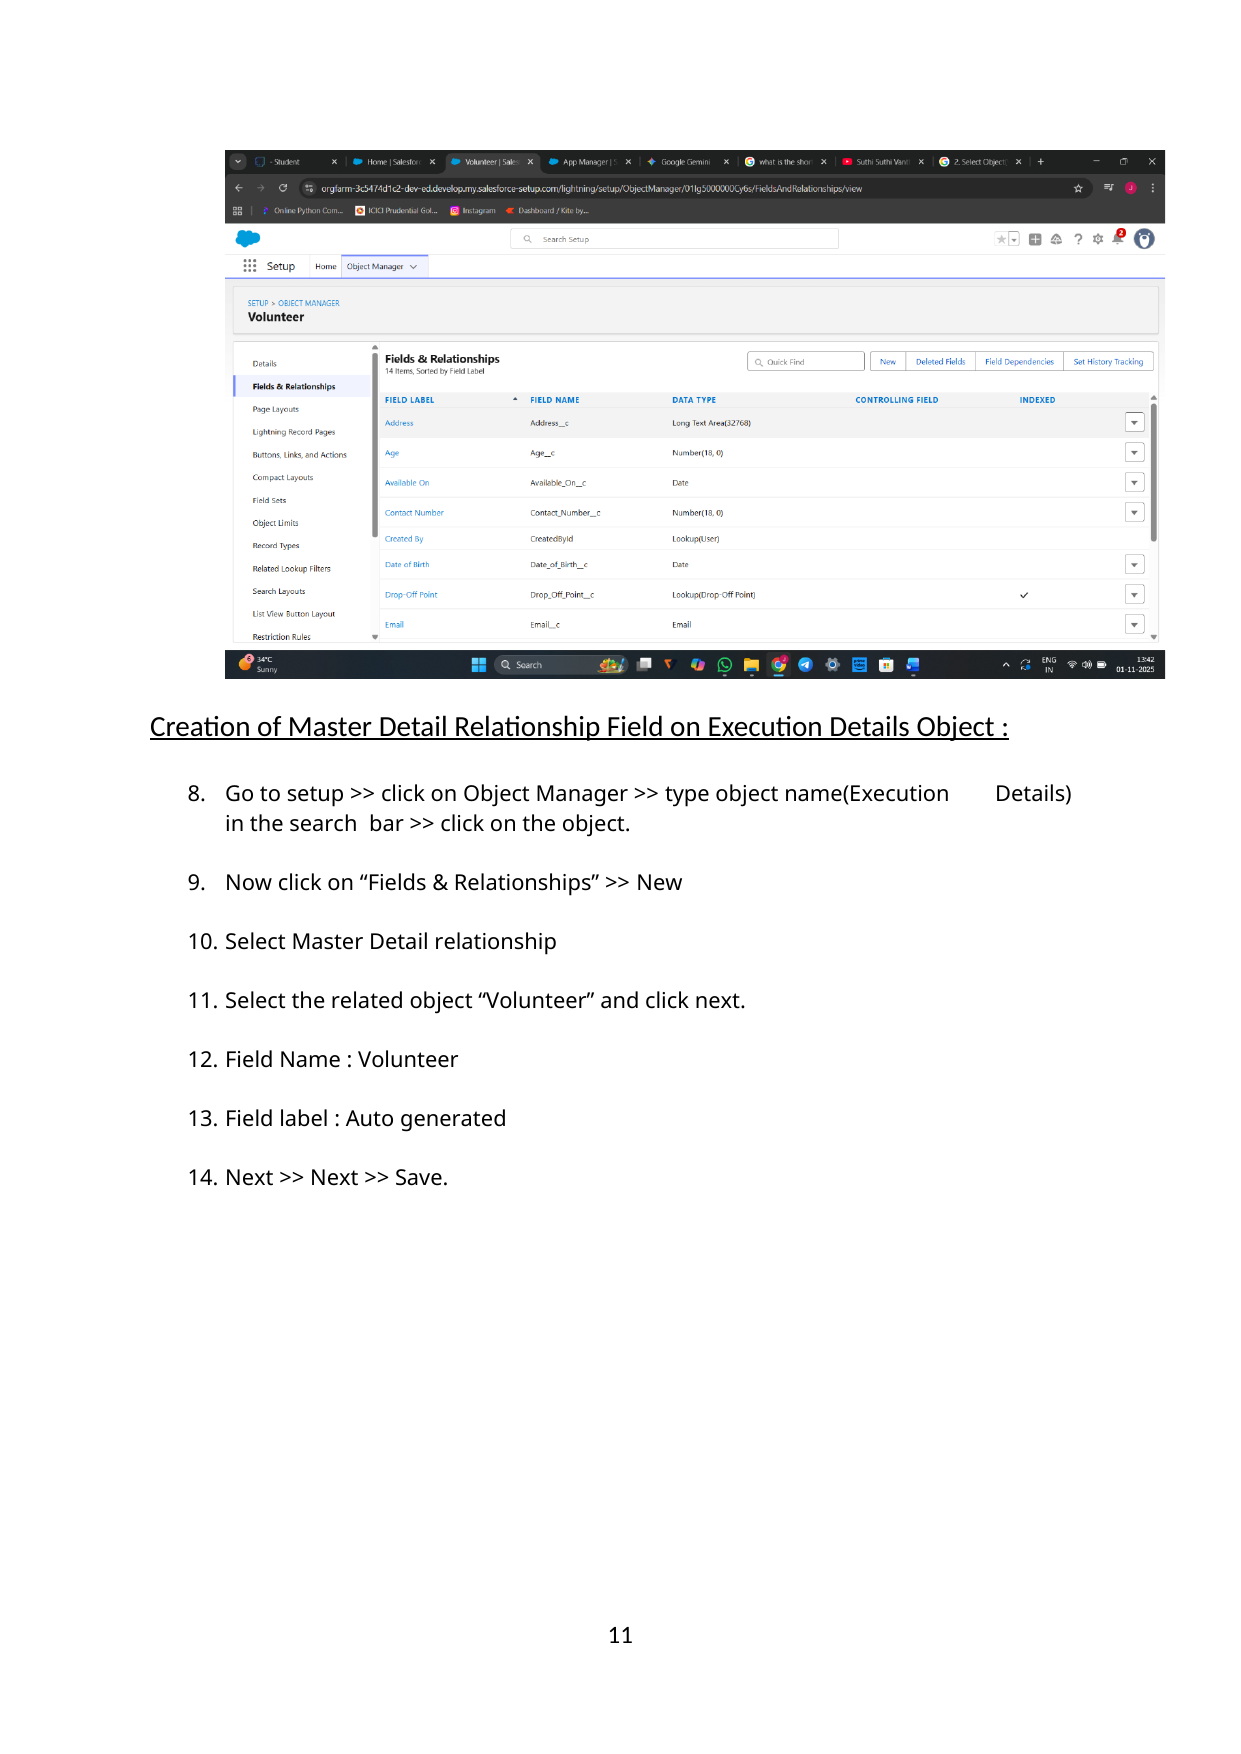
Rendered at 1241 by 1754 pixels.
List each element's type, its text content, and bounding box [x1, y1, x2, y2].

list Go to setup >> click on Object Manager >> type object name(Execution Details) in the search bar >> click on the object. [187, 778, 1090, 838]
list Now click on “Fields & Relationships” >> New [187, 867, 1090, 897]
list Field Name : Volunteer [187, 1044, 1090, 1073]
subtitle Creation of Master Detail Relationship Field on Execution Details Object : [150, 708, 1090, 744]
list Field label : Auto generated [187, 1103, 1090, 1132]
list Select Master Detail relationship [187, 926, 1090, 956]
list Select the related object “Volunteer” and click next. [187, 985, 1090, 1014]
list Next >> Next >> Save. [187, 1162, 1090, 1191]
picture [225, 150, 1166, 679]
